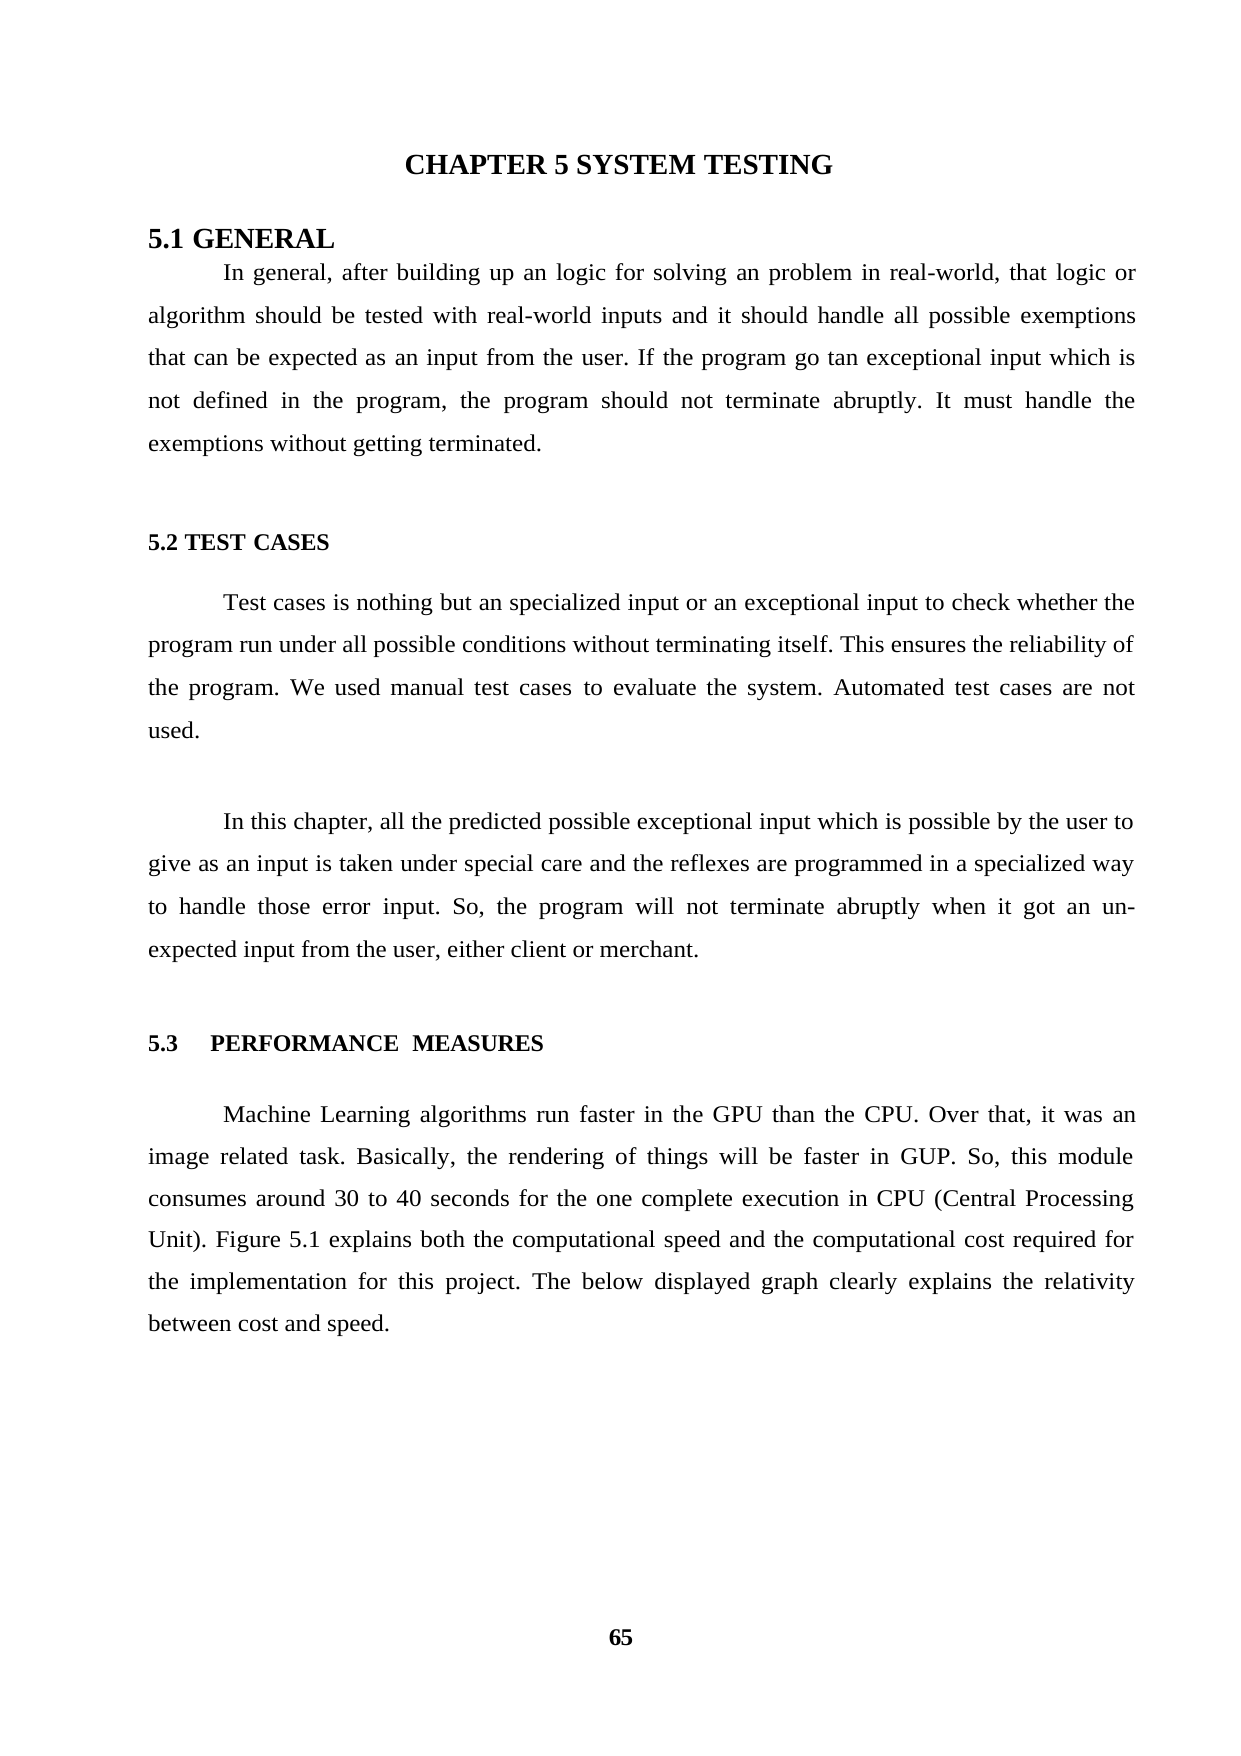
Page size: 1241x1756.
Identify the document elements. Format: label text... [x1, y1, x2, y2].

subtitle TEST CASES [148, 527, 1136, 555]
text CHAPTER 5 SYSTEM TESTING [401, 147, 1136, 181]
text In this chapter, all the predicted possible exceptional input which is possible by the user to give as an input is taken under special care and the reflexes are programmed in a specialized way to handle those error input. So, the program will not terminate abruptly when it got an un-expected input from the user, either client or merchant. [148, 807, 1136, 962]
text Test cases is nothing but an specialized input or an exceptional input to check whether the program run under all possible conditions without terminating itself. This ensures the reliability of the program. We used manual test cases to evaluate the system. Automated test cases are not used. [148, 588, 1136, 743]
text In general, after building up an logic for solving an problem in real-world, that logic or algorithm should be tested with real-world inputs and it should handle all possible exemptions that can be expected as an input from the user. If the program go tan exceptional input which is not defined in the program, the program should not terminate abruptly. It must handle the exemptions without getting terminated. [148, 258, 1136, 456]
text Machine Learning algorithms run faster in the GPU than the CPU. Over that, it was an image related task. Basically, the rendering of things will be faster in GUP. So, this module consumes around 30 to 40 seconds for the one complete execution in CPU (Central Processing Unit). Figure 5.1 explains both the computational speed and the computational cost required for the implementation for this project. The below displayed graph clearly explains the relativity between cost and speed. [148, 1100, 1136, 1336]
subtitle PERFORMANCE MEASURES [148, 1029, 1136, 1057]
subtitle GENERAL [148, 221, 339, 254]
